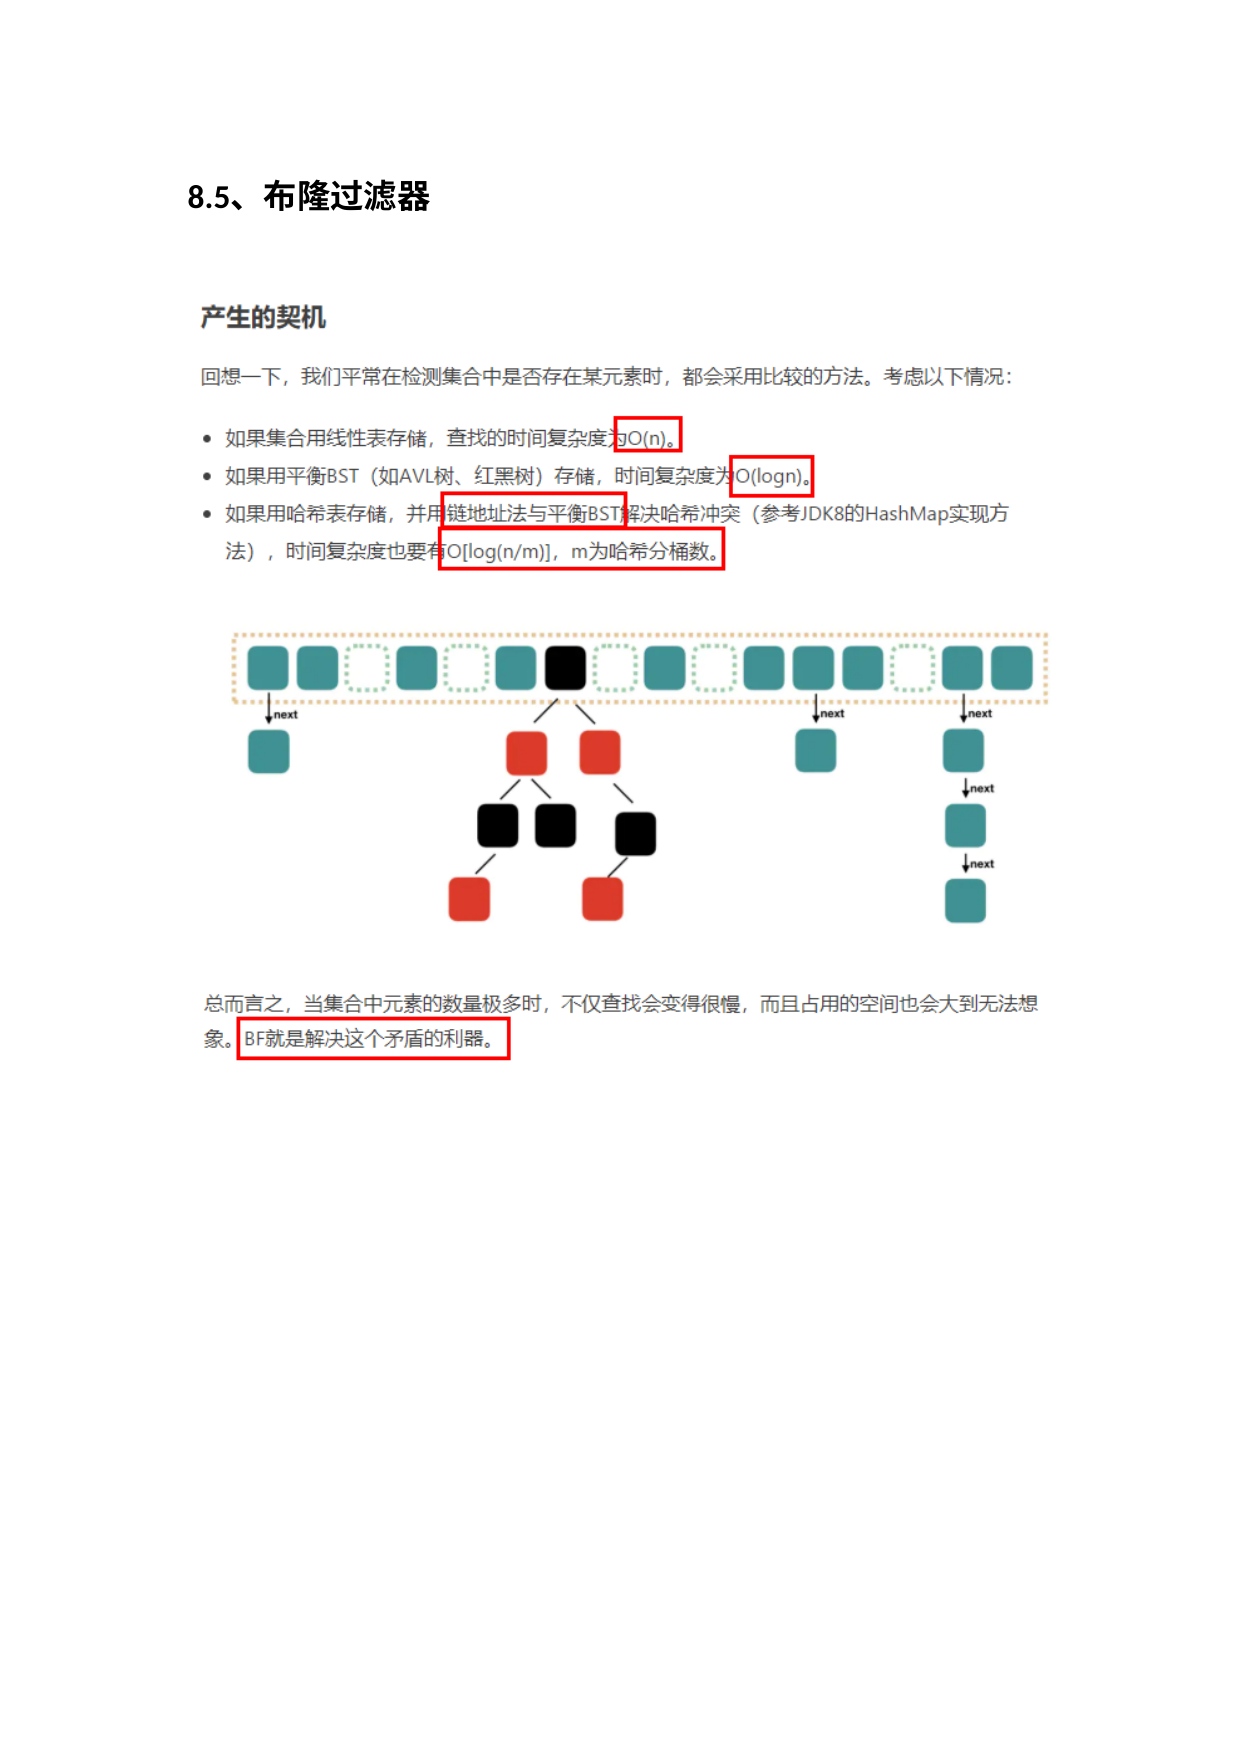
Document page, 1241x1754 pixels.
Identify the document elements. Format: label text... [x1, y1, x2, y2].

subtitle 8.5、布隆过滤器 [187, 162, 1053, 227]
picture [187, 613, 1053, 1069]
picture [187, 288, 1053, 582]
